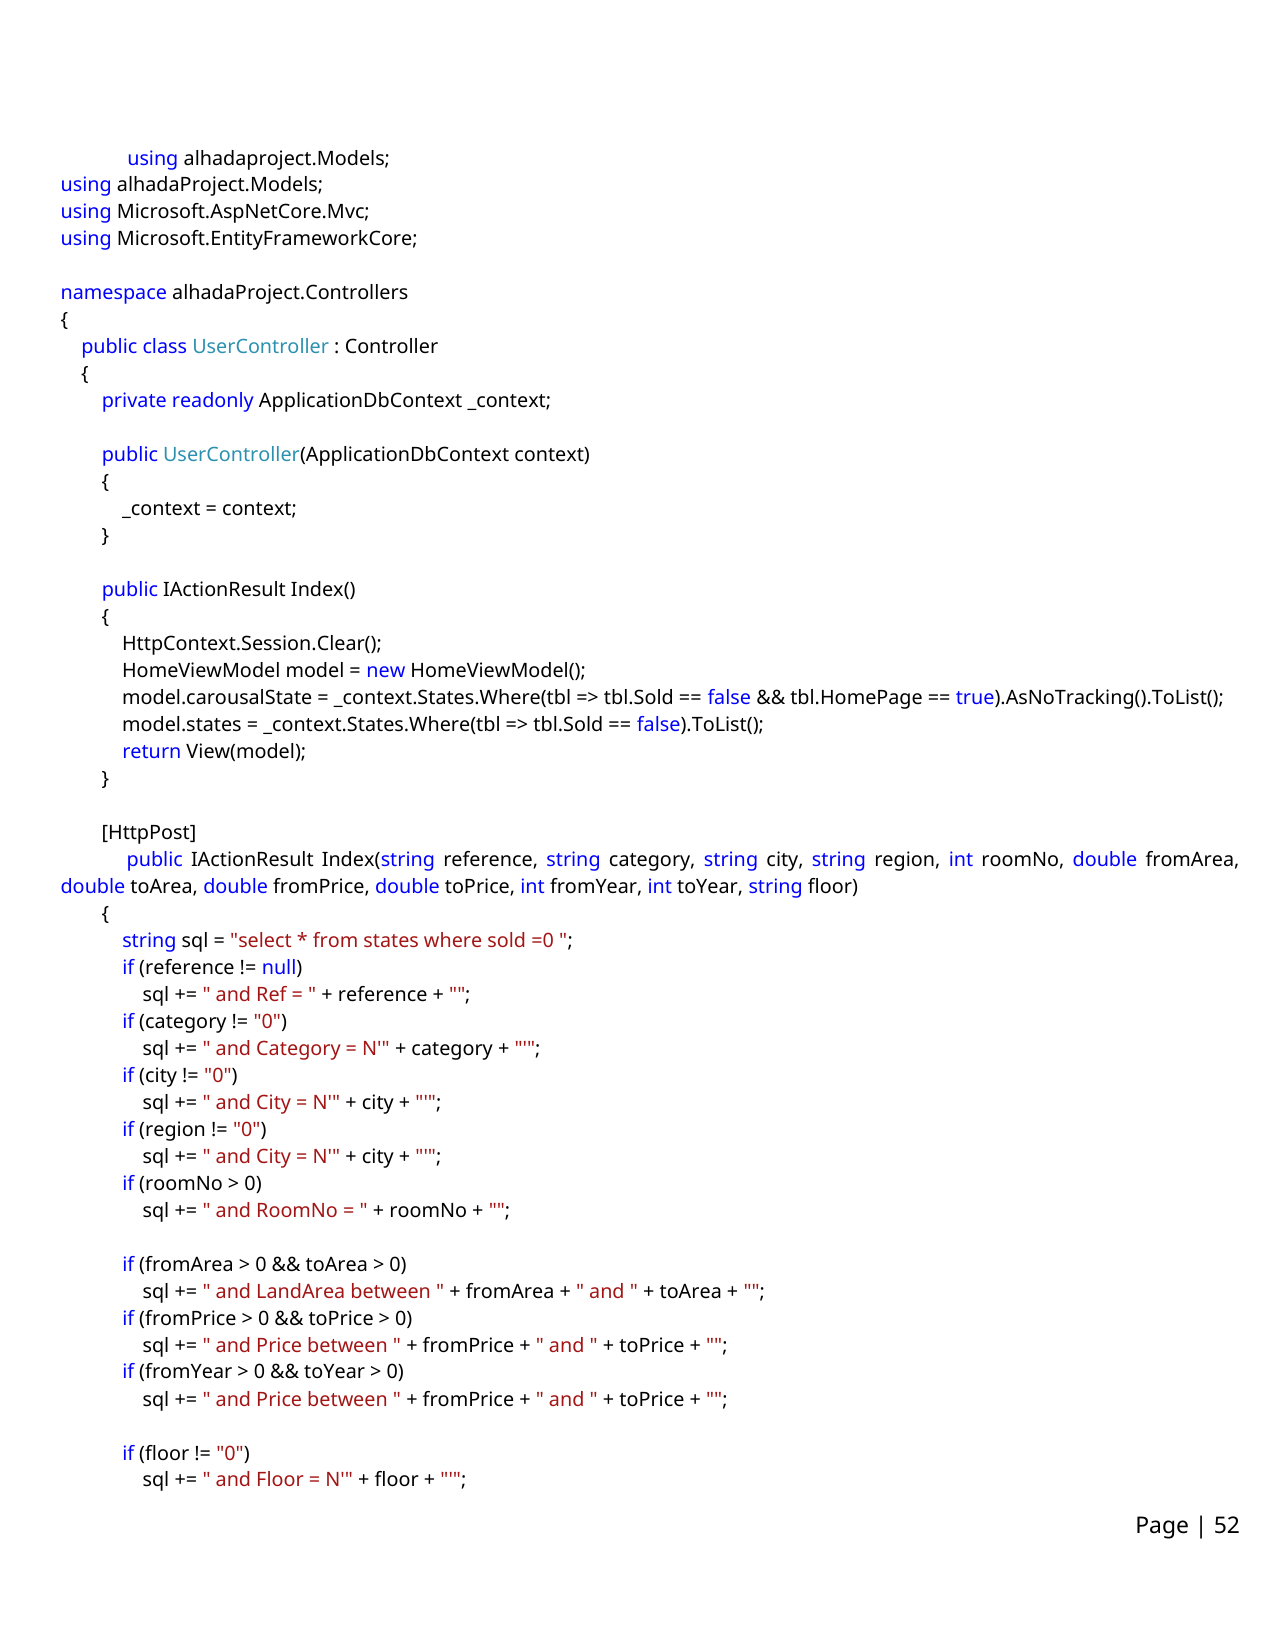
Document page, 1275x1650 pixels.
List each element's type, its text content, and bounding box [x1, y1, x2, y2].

text private readonly ApplicationDbContext _context; [60, 387, 1239, 413]
text public class UserController : Controller [60, 333, 1239, 359]
text } [60, 521, 1239, 548]
text if (fromYear > 0 && toYear > 0) [60, 1358, 1239, 1385]
text HttpContext.Session.Clear(); [60, 629, 1239, 656]
text { [60, 359, 1239, 387]
text { [60, 899, 1239, 926]
text namespace alhadaProject.Controllers [60, 279, 1239, 306]
text { [60, 467, 1239, 494]
text } [60, 764, 1239, 791]
text model.states = _context.States.Where(tbl => tbl.Sold == false).ToList(); [60, 710, 1239, 737]
text using alhadaProject.Models; [60, 171, 1239, 198]
text string sql = "select * from states where sold =0 "; [60, 926, 1239, 953]
text if (city != "0") [60, 1061, 1239, 1088]
text sql += " and City = N'" + city + "'"; [60, 1088, 1239, 1115]
text public IActionResult Index(string reference, string category, string city, string region, int roomNo, double fromArea, double toArea, double fromPrice, double toPrice, int fromYear, int toYear, string floor) [60, 845, 1239, 899]
text using Microsoft.AspNetCore.Mvc; [60, 198, 1239, 225]
text if (roomNo > 0) [60, 1169, 1239, 1196]
text _context = context; [60, 494, 1239, 521]
text if (category != "0") [60, 1007, 1239, 1034]
text sql += " and Price between " + fromPrice + " and " + toPrice + ""; [60, 1385, 1239, 1412]
text if (region != "0") [60, 1115, 1239, 1142]
text sql += " and LandArea between " + fromArea + " and " + toArea + ""; [60, 1277, 1239, 1304]
text return View(model); [60, 737, 1239, 764]
text sql += " and City = N'" + city + "'"; [60, 1142, 1239, 1169]
text HomeViewModel model = new HomeViewModel(); [60, 656, 1239, 683]
text { [60, 602, 1239, 629]
text if (fromPrice > 0 && toPrice > 0) [60, 1304, 1239, 1331]
text if (reference != null) [60, 953, 1239, 980]
text sql += " and Ref = " + reference + ""; [60, 980, 1239, 1007]
text sql += " and Category = N'" + category + "'"; [60, 1034, 1239, 1061]
text public IActionResult Index() [60, 575, 1239, 602]
text sql += " and RoomNo = " + roomNo + ""; [60, 1196, 1239, 1223]
text { [60, 306, 1239, 333]
text using alhadaproject.Models; [60, 144, 1239, 171]
text if (fromArea > 0 && toArea > 0) [60, 1250, 1239, 1277]
text sql += " and Price between " + fromPrice + " and " + toPrice + ""; [60, 1331, 1239, 1358]
text using Microsoft.EntityFrameworkCore; [60, 225, 1239, 252]
text [HttpPost] [60, 818, 1239, 845]
text sql += " and Floor = N'" + floor + "'"; [60, 1466, 1239, 1493]
text if (floor != "0") [60, 1439, 1239, 1466]
text model.carousalState = _context.States.Where(tbl => tbl.Sold == false && tbl.HomePage == true).AsNoTracking().ToList(); [60, 683, 1239, 710]
text public UserController(ApplicationDbContext context) [60, 441, 1239, 467]
